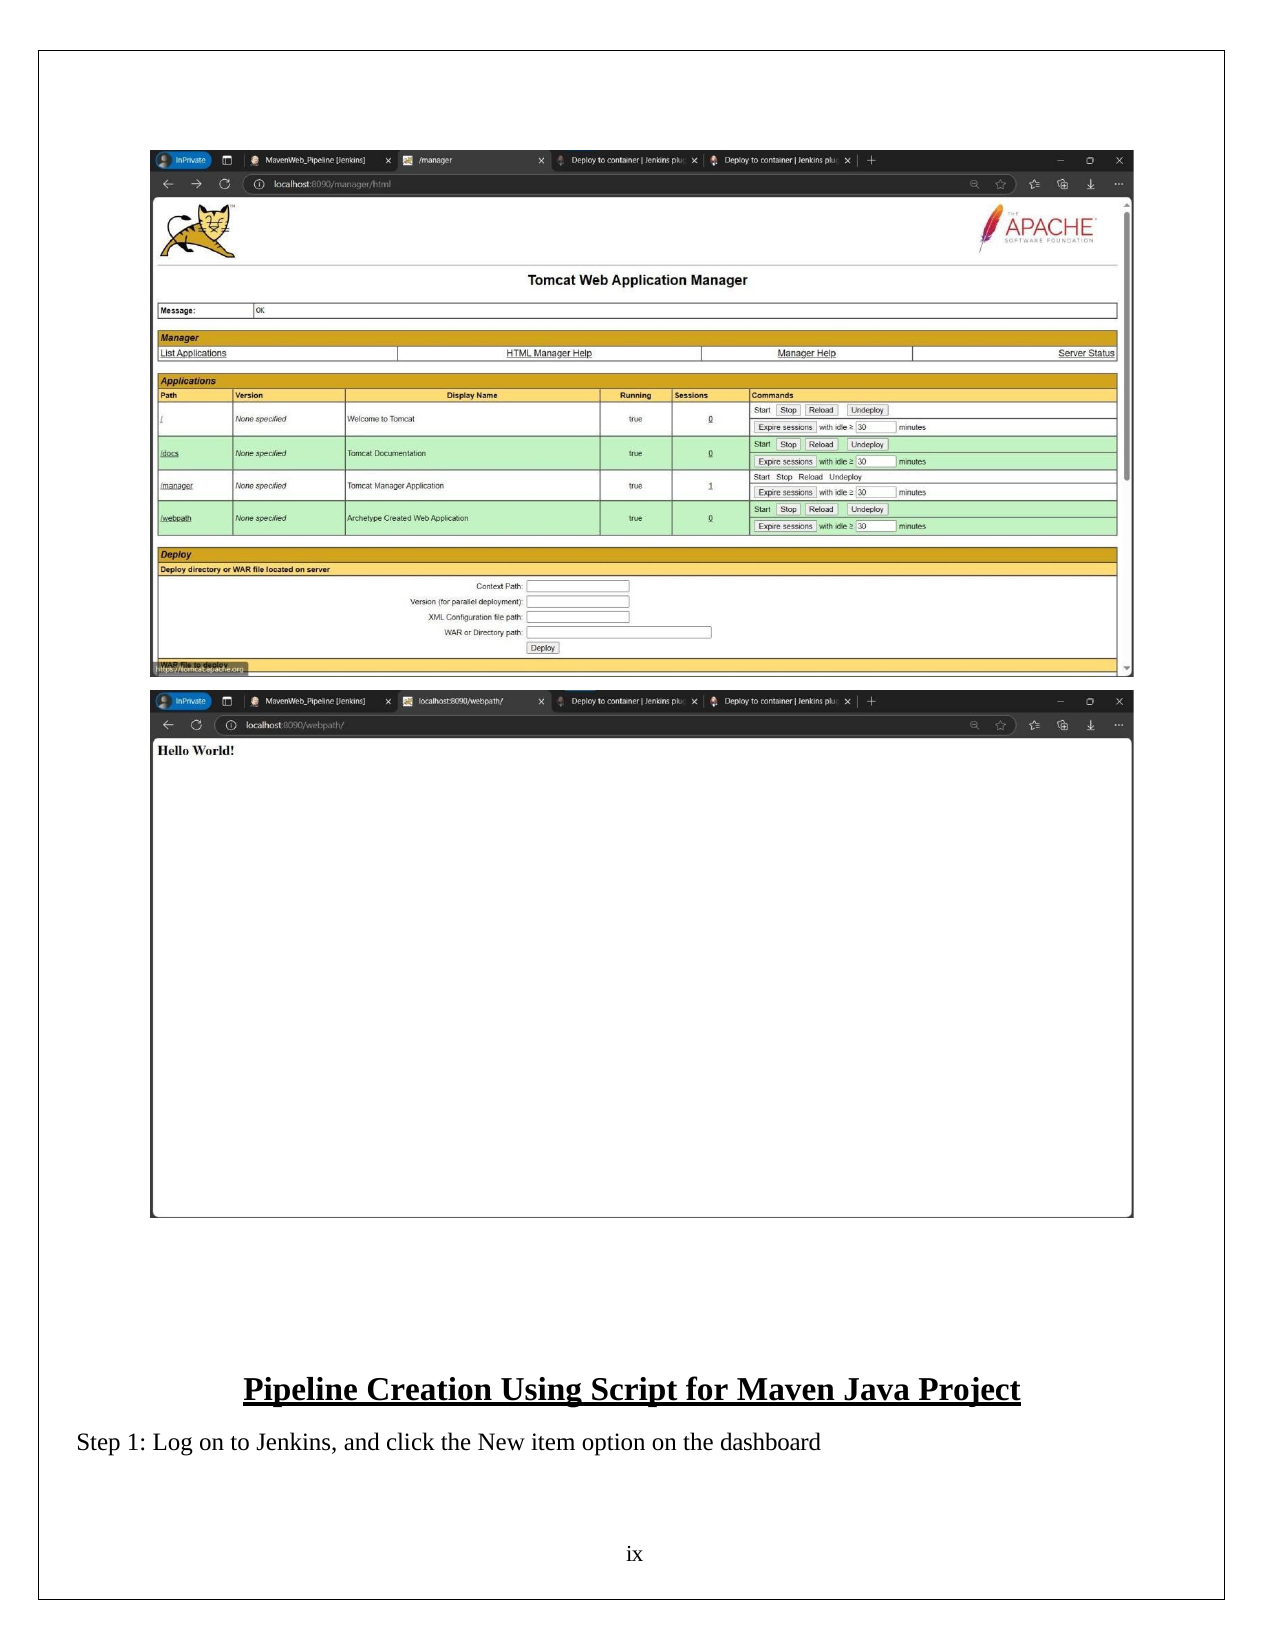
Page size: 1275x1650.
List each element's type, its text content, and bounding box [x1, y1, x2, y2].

picture [150, 690, 1134, 1218]
picture [150, 150, 1134, 677]
text Pipeline Creation Using Script for Maven Java Project [112, 1369, 1151, 1407]
text Step 1: Log on to Jenkins, and click the New item option on the dashboard [76, 1427, 1162, 1456]
